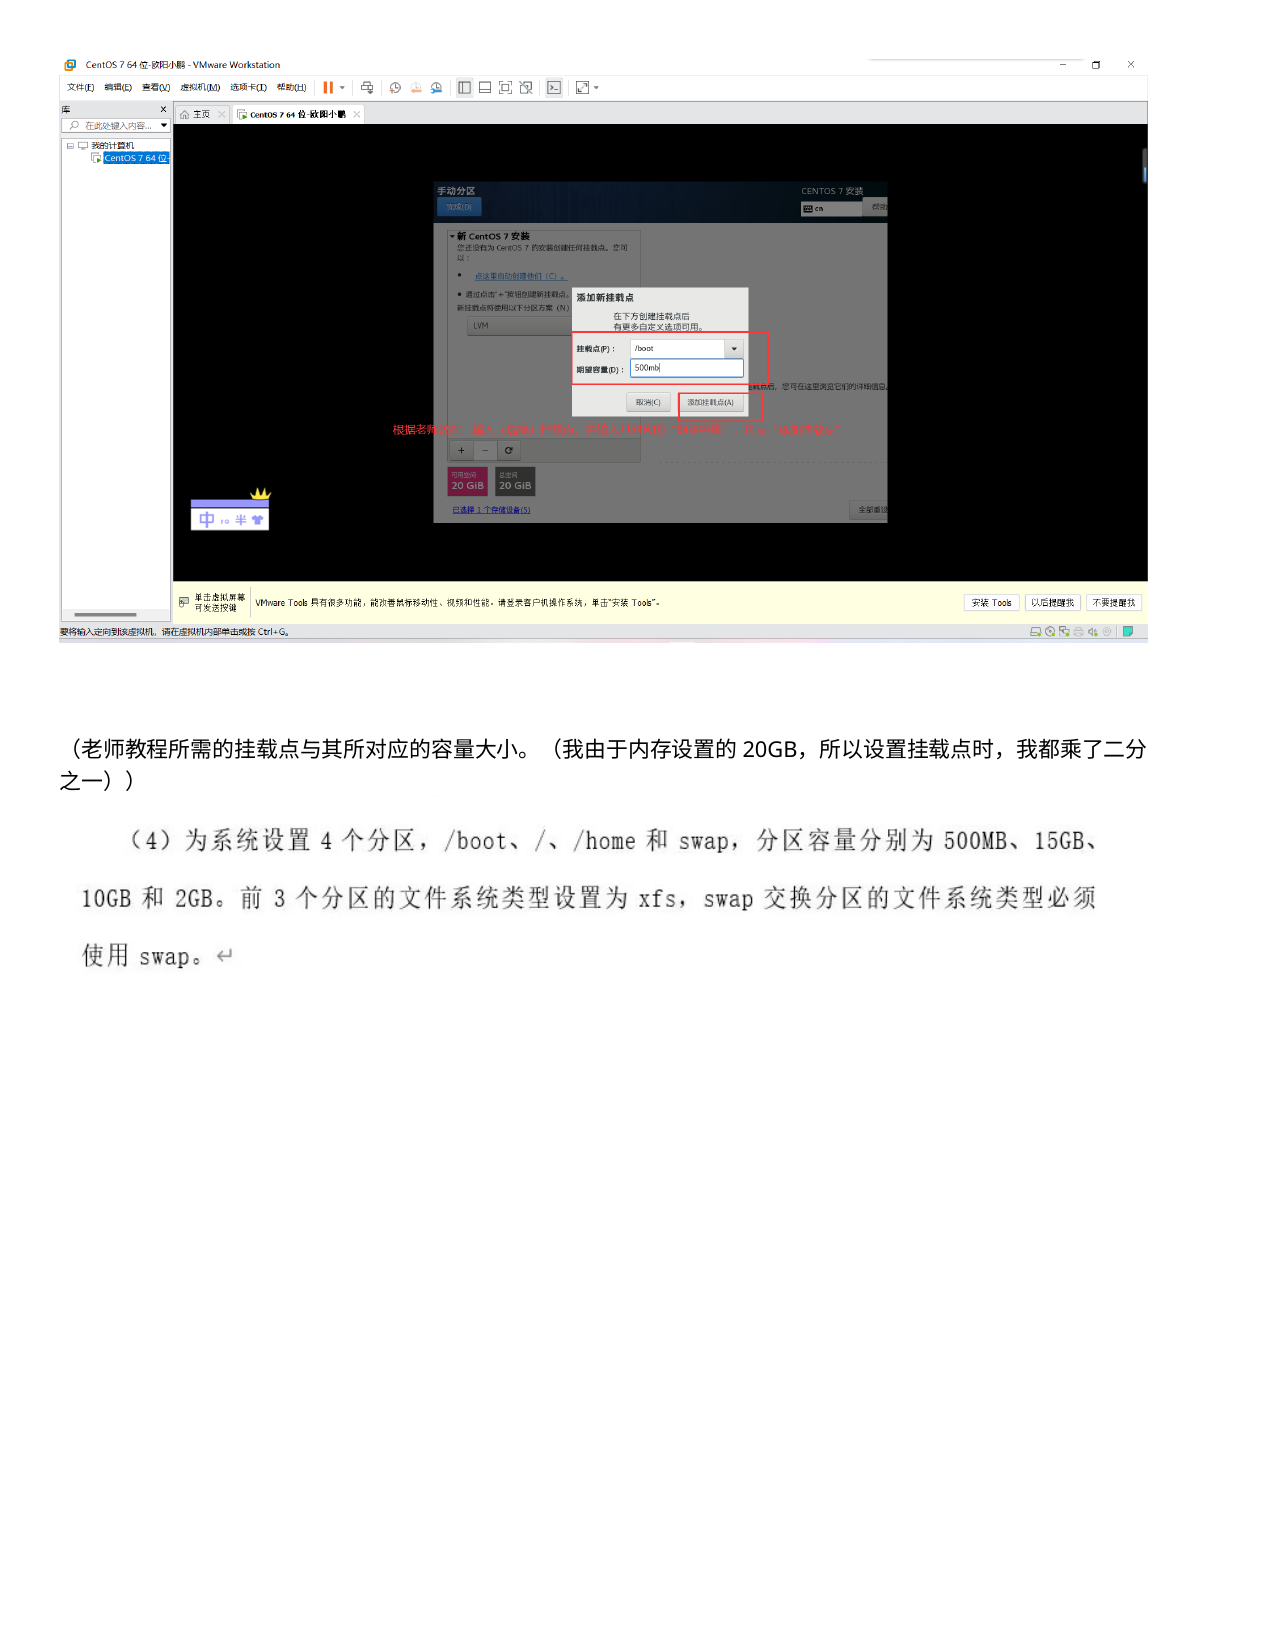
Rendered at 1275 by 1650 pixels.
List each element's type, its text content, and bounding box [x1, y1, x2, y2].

picture [59, 59, 1148, 643]
picture [59, 795, 1148, 983]
text （老师教程所需的挂载点与其所对应的容量大小。（我由于内存设置的20GB，所以设置挂载点时，我都乘了二分之一）） [59, 732, 1148, 795]
